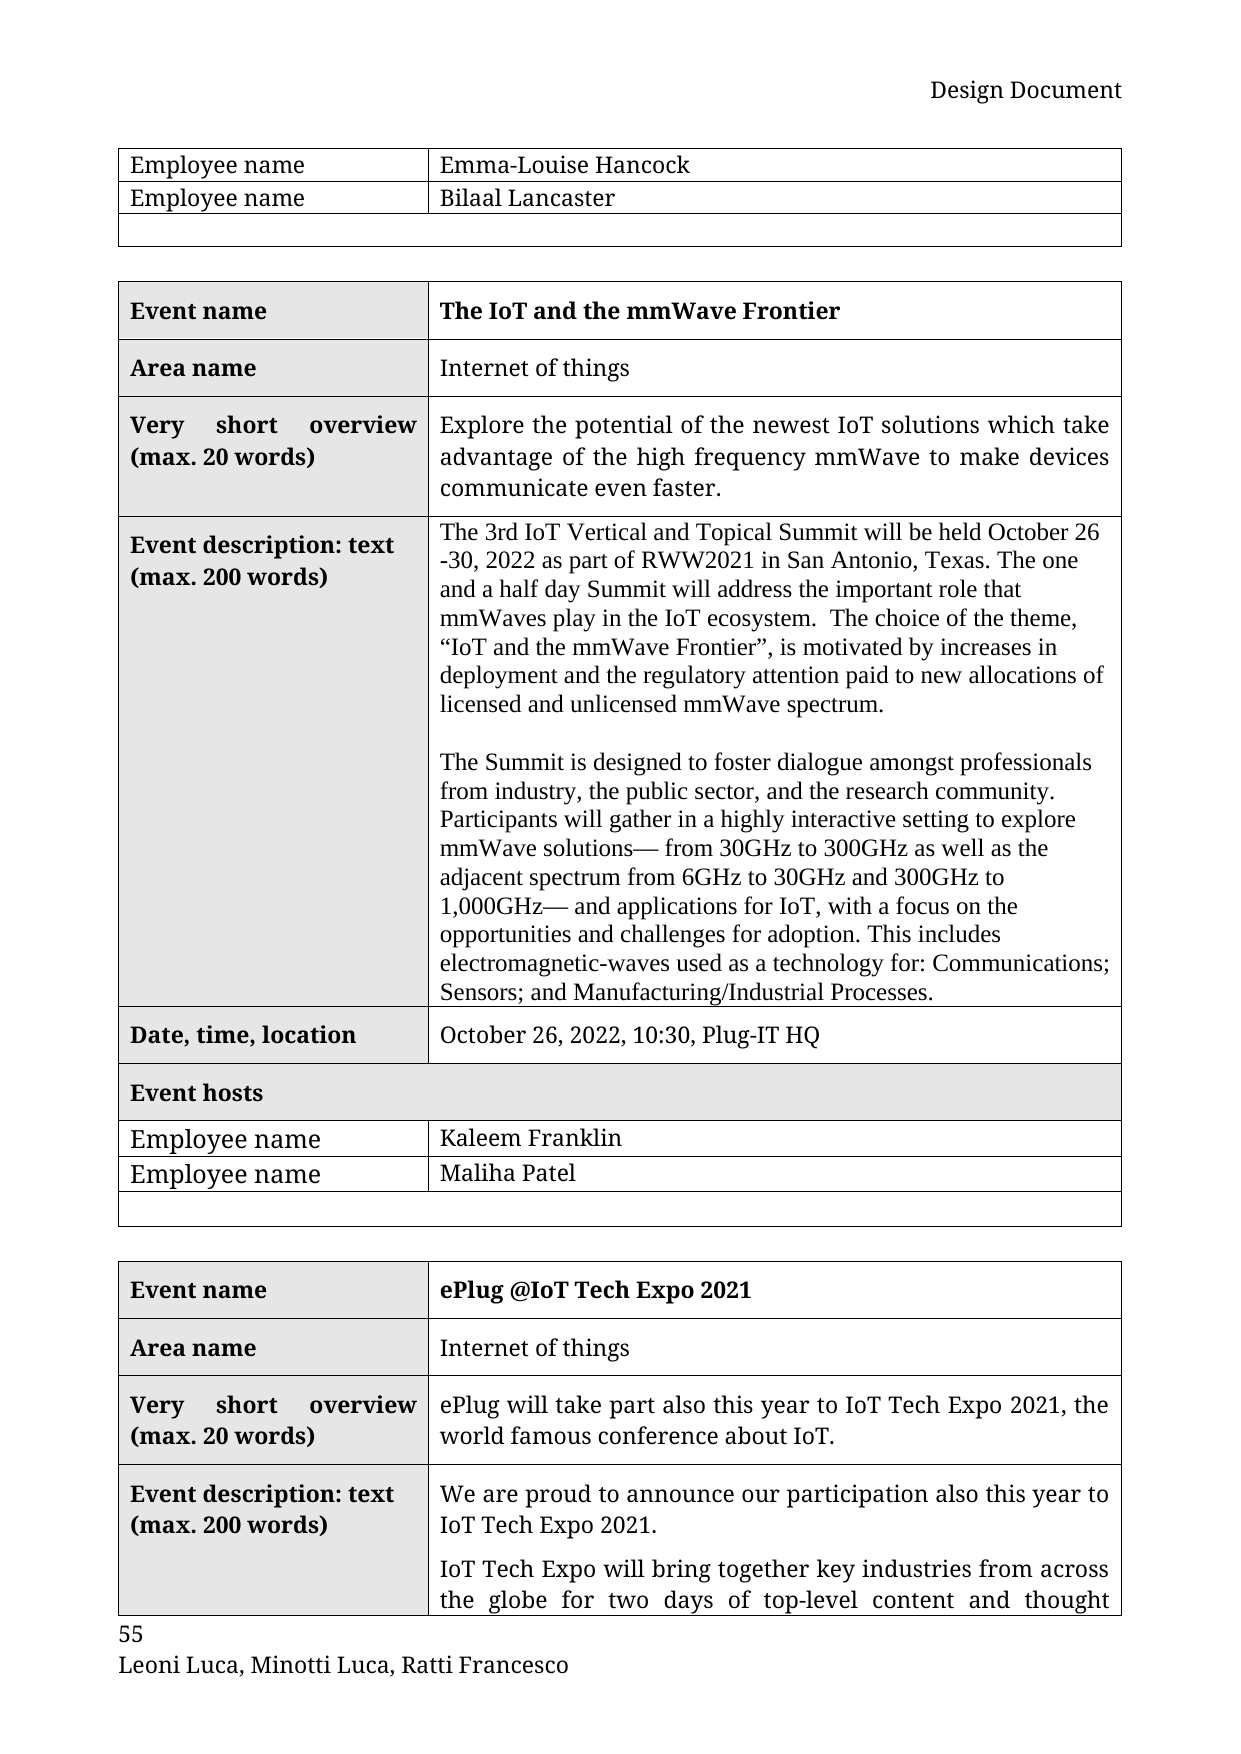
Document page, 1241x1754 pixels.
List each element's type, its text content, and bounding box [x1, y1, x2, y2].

table_cell Employee name [119, 1157, 428, 1191]
table_cell Kaleem Franklin [429, 1121, 1121, 1156]
table_cell Area name [119, 1319, 428, 1375]
table_cell Very short overview (max. 20 words) [119, 397, 428, 516]
table_header Event name [119, 1262, 428, 1318]
table_cell Emma-Louise Hancock [429, 149, 1121, 181]
table_cell Internet of things [429, 1319, 1121, 1375]
table_cell Event description: text (max. 200 words) [119, 517, 428, 1006]
table_cell [119, 1192, 1121, 1226]
table_header The IoT and the mmWave Frontier [429, 282, 1121, 338]
table_cell ePlug will take part also this year to IoT Tech Expo 2021, the world famous conference about IoT. [429, 1376, 1121, 1464]
table_cell October 26, 2022, 10:30, Plug-IT HQ [429, 1007, 1121, 1063]
table_cell Employee name [119, 182, 428, 213]
table_cell The 3rd IoT Vertical and Topical Summit will be held October 26 -30, 2022 as part of RWW2021 in San Antonio, Texas. The one and a half day Summit will address the important role that mmWaves play in the IoT ecosystem. The choice of the theme, “IoT and the mmWave Frontier”, is motivated by increases in deployment and the regulatory attention paid to new allocations of licensed and unlicensed mmWave spectrum. The Summit is designed to foster dialogue amongst professionals from industry, the public sector, and the research community. Participants will gather in a highly interactive setting to explore mmWave solutions— from 30GHz to 300GHz as well as the adjacent spectrum from 6GHz to 30GHz and 300GHz to 1,000GHz— and applications for IoT, with a focus on the opportunities and challenges for adoption. This includes electromagnetic-waves used as a technology for: Communications; Sensors; and Manufacturing/Industrial Processes. [429, 517, 1121, 1006]
table_cell Maliha Patel [429, 1157, 1121, 1191]
table_cell [119, 214, 1121, 246]
table_header ePlug @IoT Tech Expo 2021 [429, 1262, 1121, 1318]
table_header Event name [119, 282, 428, 338]
table_cell Very short overview (max. 20 words) [119, 1376, 428, 1464]
table_cell Bilaal Lancaster [429, 182, 1121, 213]
table_cell Area name [119, 340, 428, 396]
table_cell Internet of things [429, 340, 1121, 396]
table_cell Employee name [119, 1121, 428, 1156]
table_cell Event hosts [119, 1064, 1121, 1120]
table_cell Explore the potential of the newest IoT solutions which take advantage of the high frequency mmWave to make devices communicate even faster. [429, 397, 1121, 516]
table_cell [429, 1465, 1121, 1615]
table_cell Employee name [119, 149, 428, 181]
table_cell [119, 1465, 428, 1615]
table_cell Date, time, location [119, 1007, 428, 1063]
